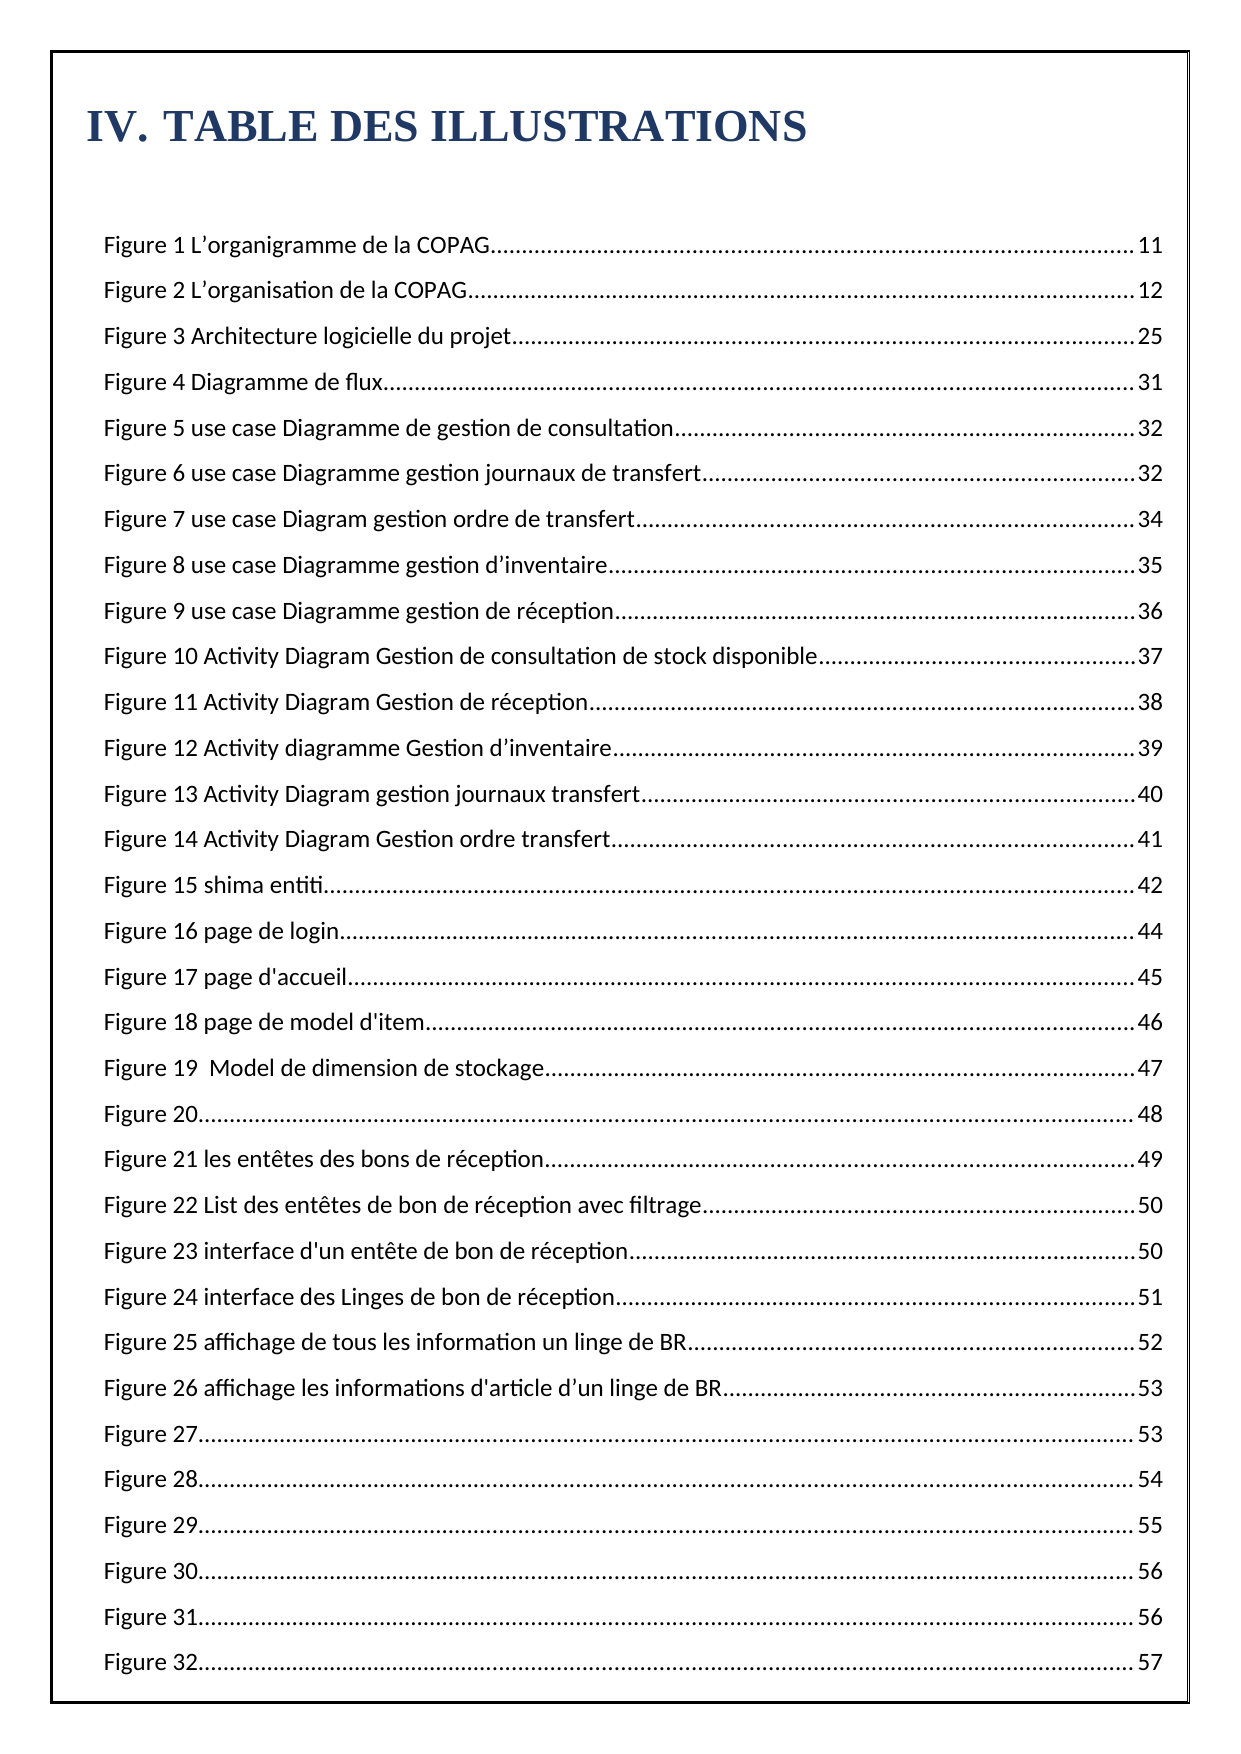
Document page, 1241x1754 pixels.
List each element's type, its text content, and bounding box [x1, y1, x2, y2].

text Figure 26 affichage les informations d'article d’un linge de BR 53 [73, 1372, 1167, 1403]
text Figure 23 interface d'un entête de bon de réception 50 [73, 1235, 1167, 1266]
text Figure 30 56 [73, 1555, 1167, 1586]
text Figure 9 use case Diagramme gestion de réception 36 [73, 595, 1167, 625]
text Figure 12 Activity diagramme Gestion d’inventaire 39 [73, 732, 1167, 762]
text Figure 18 page de model d'item 46 [73, 1006, 1167, 1037]
text Figure 29 55 [73, 1509, 1167, 1540]
text Figure 27 53 [73, 1418, 1167, 1448]
text Figure 14 Activity Diagram Gestion ordre transfert 41 [73, 823, 1167, 854]
text Figure 11 Activity Diagram Gestion de réception 38 [73, 686, 1167, 717]
text Figure 31 56 [73, 1601, 1167, 1631]
text Figure 4 Diagramme de flux 31 [73, 366, 1167, 397]
text Figure 3 Architecture logicielle du projet 25 [73, 320, 1167, 351]
text Figure 32 57 [73, 1647, 1167, 1677]
text Figure 16 page de login 44 [73, 915, 1167, 945]
text Figure 24 interface des Linges de bon de réception 51 [73, 1281, 1167, 1311]
text Figure 5 use case Diagramme de gestion de consultation 32 [73, 412, 1167, 442]
text Figure 10 Activity Diagram Gestion de consultation de stock disponible 37 [73, 641, 1167, 671]
text Figure 19 Model de dimension de stockage 47 [73, 1052, 1167, 1083]
text Figure 15 shima entiti 42 [73, 869, 1167, 900]
text Figure 7 use case Diagram gestion ordre de transfert 34 [73, 503, 1167, 534]
text Figure 17 page d'accueil 45 [73, 961, 1167, 991]
text Figure 1 L’organigramme de la COPAG 11 [73, 229, 1167, 259]
text Figure 8 use case Diagramme gestion d’inventaire 35 [73, 549, 1167, 579]
text Figure 25 affichage de tous les information un linge de BR 52 [73, 1326, 1167, 1357]
text Figure 2 L’organisation de la COPAG 12 [73, 275, 1167, 305]
text Figure 6 use case Diagramme gestion journaux de transfert 32 [73, 458, 1167, 488]
subtitle TABLE DES ILLUSTRATIONS [148, 98, 1167, 151]
text Figure 28 54 [73, 1464, 1167, 1494]
text Figure 22 List des entêtes de bon de réception avec filtrage 50 [73, 1189, 1167, 1220]
text Figure 13 Activity Diagram gestion journaux transfert 40 [73, 778, 1167, 808]
text Figure 20 48 [73, 1098, 1167, 1128]
text Figure 21 les entêtes des bons de réception 49 [73, 1143, 1167, 1174]
